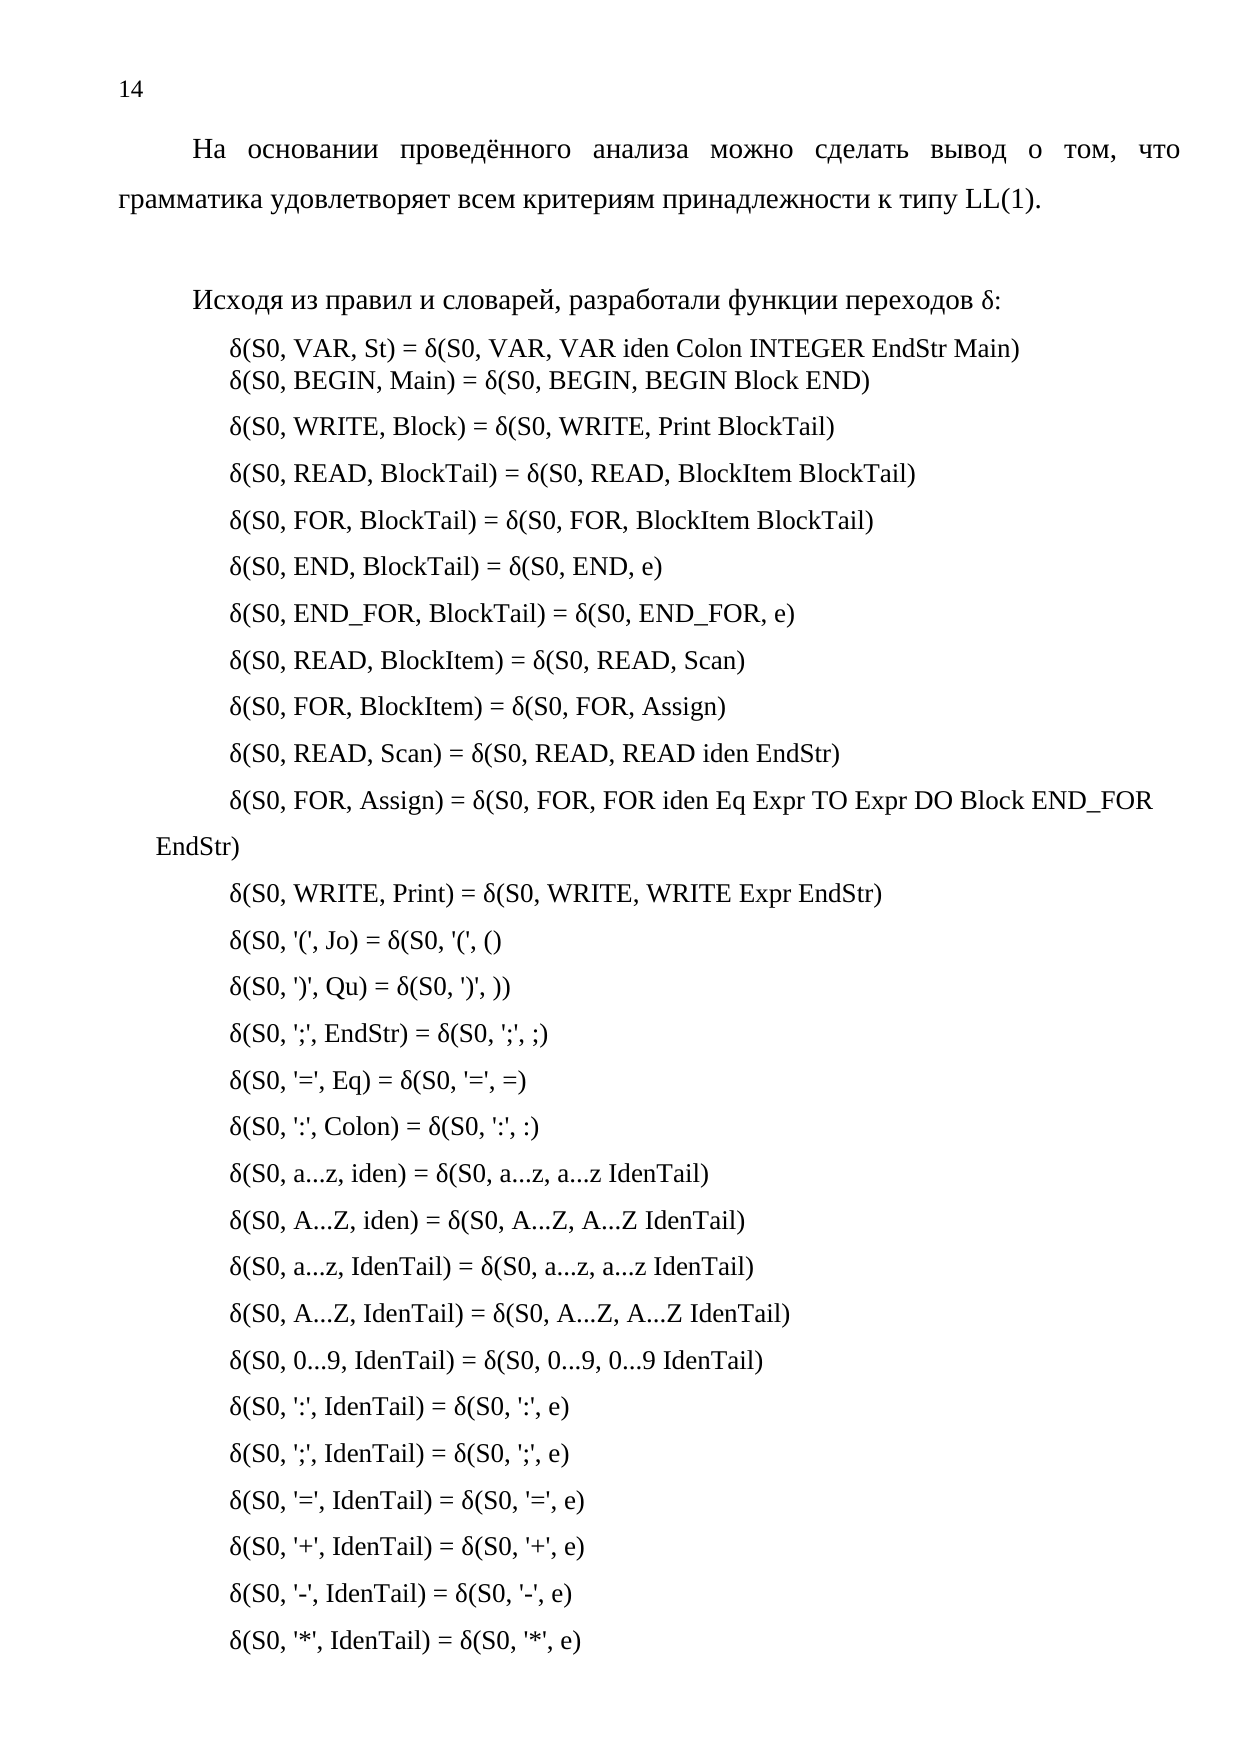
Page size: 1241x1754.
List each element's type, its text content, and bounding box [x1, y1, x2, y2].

text δ(S0, BEGIN, Main) = δ(S0, BEGIN, BEGIN Block END) [155, 364, 1181, 395]
text δ(S0, a...z, iden) = δ(S0, a...z, a...z IdenTail) [155, 1157, 1181, 1188]
text δ(S0, END_FOR, BlockTail) = δ(S0, END_FOR, e) [155, 597, 1181, 628]
text δ(S0, '*', IdenTail) = δ(S0, '*', e) [155, 1624, 1181, 1655]
text δ(S0, '(', Jo) = δ(S0, '(', () [155, 924, 1181, 955]
text δ(S0, A...Z, iden) = δ(S0, A...Z, A...Z IdenTail) [155, 1204, 1181, 1235]
text δ(S0, READ, BlockTail) = δ(S0, READ, BlockItem BlockTail) [155, 457, 1181, 488]
text δ(S0, '=', IdenTail) = δ(S0, '=', e) [155, 1484, 1181, 1515]
text δ(S0, END, BlockTail) = δ(S0, END, e) [155, 550, 1181, 582]
text δ(S0, A...Z, IdenTail) = δ(S0, A...Z, A...Z IdenTail) [155, 1297, 1181, 1328]
text δ(S0, ')', Qu) = δ(S0, ')', )) [155, 970, 1181, 1002]
text δ(S0, ';', EndStr) = δ(S0, ';', ;) [155, 1017, 1181, 1048]
text δ(S0, 0...9, IdenTail) = δ(S0, 0...9, 0...9 IdenTail) [155, 1344, 1181, 1375]
text δ(S0, VAR, St) = δ(S0, VAR, VAR iden Colon INTEGER EndStr Main) [155, 333, 1181, 364]
text Исходя из правил и словарей, разработали функции переходов δ: [118, 282, 1181, 316]
text δ(S0, READ, BlockItem) = δ(S0, READ, Scan) [155, 644, 1181, 675]
text δ(S0, a...z, IdenTail) = δ(S0, a...z, a...z IdenTail) [155, 1250, 1181, 1282]
text δ(S0, FOR, Assign) = δ(S0, FOR, FOR iden Eq Expr TO Expr DO Block END_FOR EndStr) [155, 784, 1181, 862]
text δ(S0, '=', Eq) = δ(S0, '=', =) [155, 1064, 1181, 1095]
text δ(S0, READ, Scan) = δ(S0, READ, READ iden EndStr) [155, 737, 1181, 768]
text δ(S0, ':', Colon) = δ(S0, ':', :) [155, 1110, 1181, 1142]
text На основании проведённого анализа можно сделать вывод о том, что грамматика удовлетворяет всем критериям принадлежности к типу LL(1). [118, 131, 1181, 215]
text δ(S0, '-', IdenTail) = δ(S0, '-', e) [155, 1577, 1181, 1608]
text δ(S0, WRITE, Block) = δ(S0, WRITE, Print BlockTail) [155, 410, 1181, 442]
text δ(S0, WRITE, Print) = δ(S0, WRITE, WRITE Expr EndStr) [155, 877, 1181, 908]
text δ(S0, '+', IdenTail) = δ(S0, '+', e) [155, 1530, 1181, 1562]
text δ(S0, ';', IdenTail) = δ(S0, ';', e) [155, 1437, 1181, 1468]
text δ(S0, FOR, BlockTail) = δ(S0, FOR, BlockItem BlockTail) [155, 504, 1181, 535]
text δ(S0, ':', IdenTail) = δ(S0, ':', e) [155, 1390, 1181, 1422]
text δ(S0, FOR, BlockItem) = δ(S0, FOR, Assign) [155, 690, 1181, 722]
